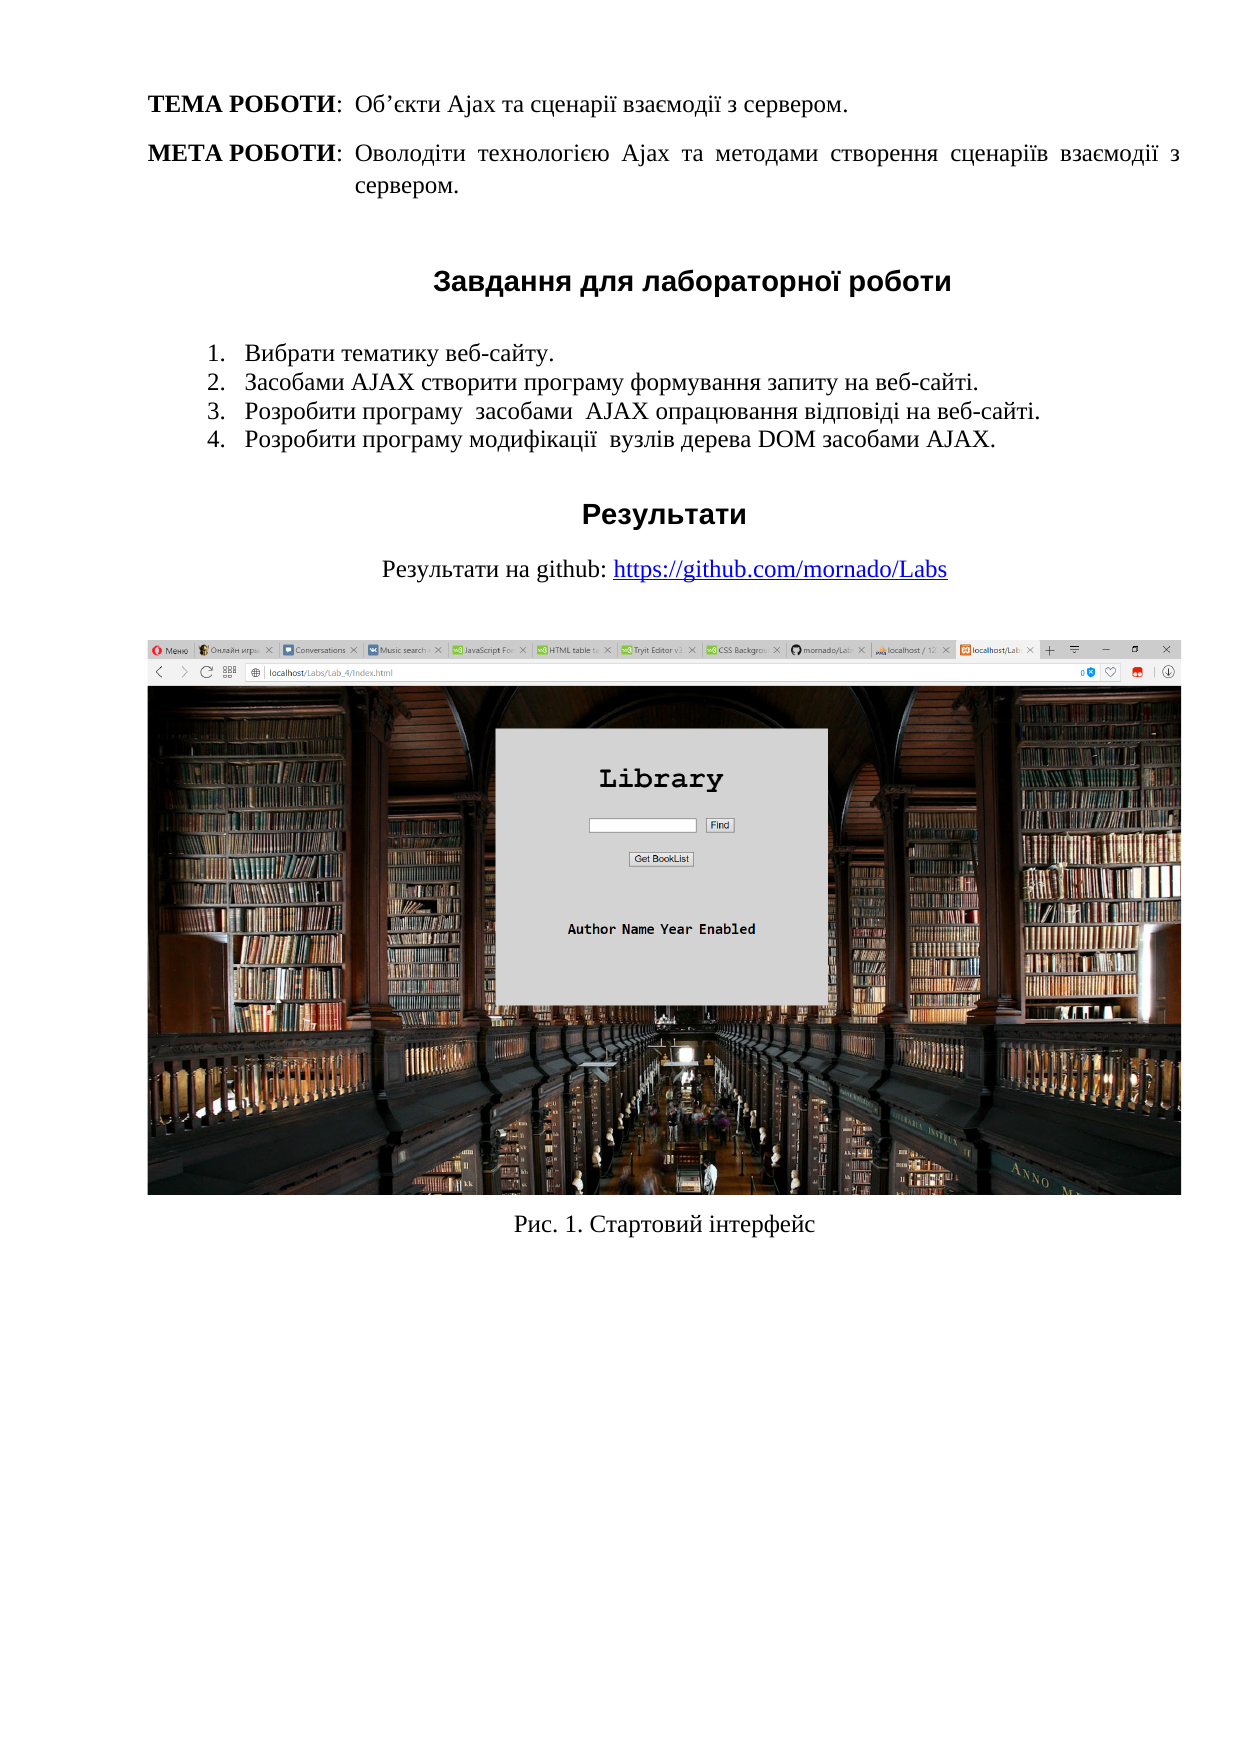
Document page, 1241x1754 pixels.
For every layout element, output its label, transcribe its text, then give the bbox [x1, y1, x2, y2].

list Розробити програму засобами AJAX опрацювання відповіді на веб-сайті. [207, 396, 1181, 424]
list Розробити програму модифікації вузлів дерева DOM засобами AJAX. [207, 424, 1181, 453]
picture [147, 640, 1182, 1195]
text Завдання для лабораторної роботи [148, 264, 1181, 298]
text ТЕМА РОБОТИ: Об’єкти Ajax та сценарії взаємодії з сервером. [148, 89, 1181, 117]
subtitle Результати [148, 497, 1181, 531]
text МЕТА РОБОТИ: Оволодіти технологією Ajax та методами створення сценаріїв взаємодії з сервером. [148, 138, 1181, 198]
list Засобами AJAX створити програму формування запиту на веб-сайті. [207, 367, 1181, 396]
list Вибрати тематику веб-сайту. [207, 338, 1181, 367]
text Рис. 1. Стартовий інтерфейс [148, 1209, 1181, 1238]
text Результати на github: https://github.com/mornado/Labs [148, 554, 1181, 583]
